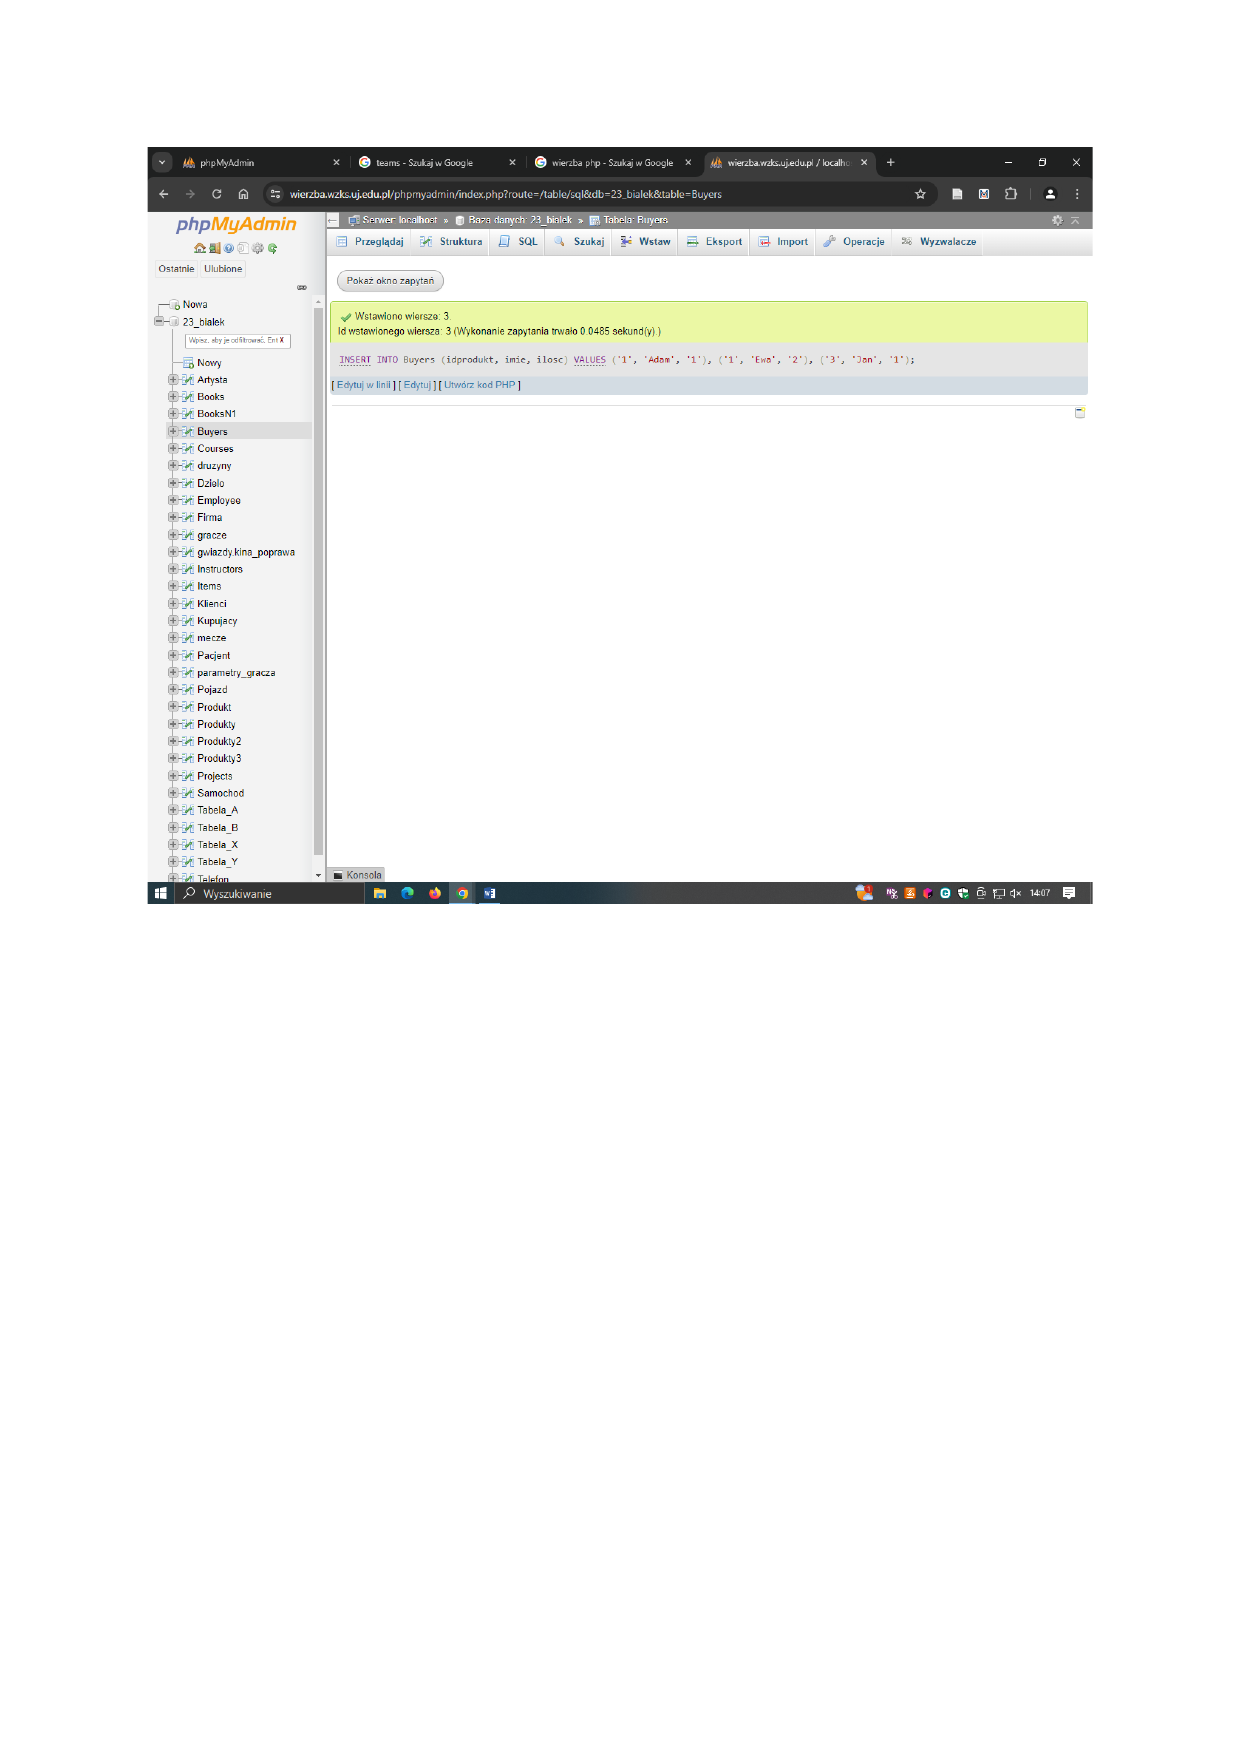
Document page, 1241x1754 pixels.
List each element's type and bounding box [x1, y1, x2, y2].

picture [147, 147, 1093, 904]
